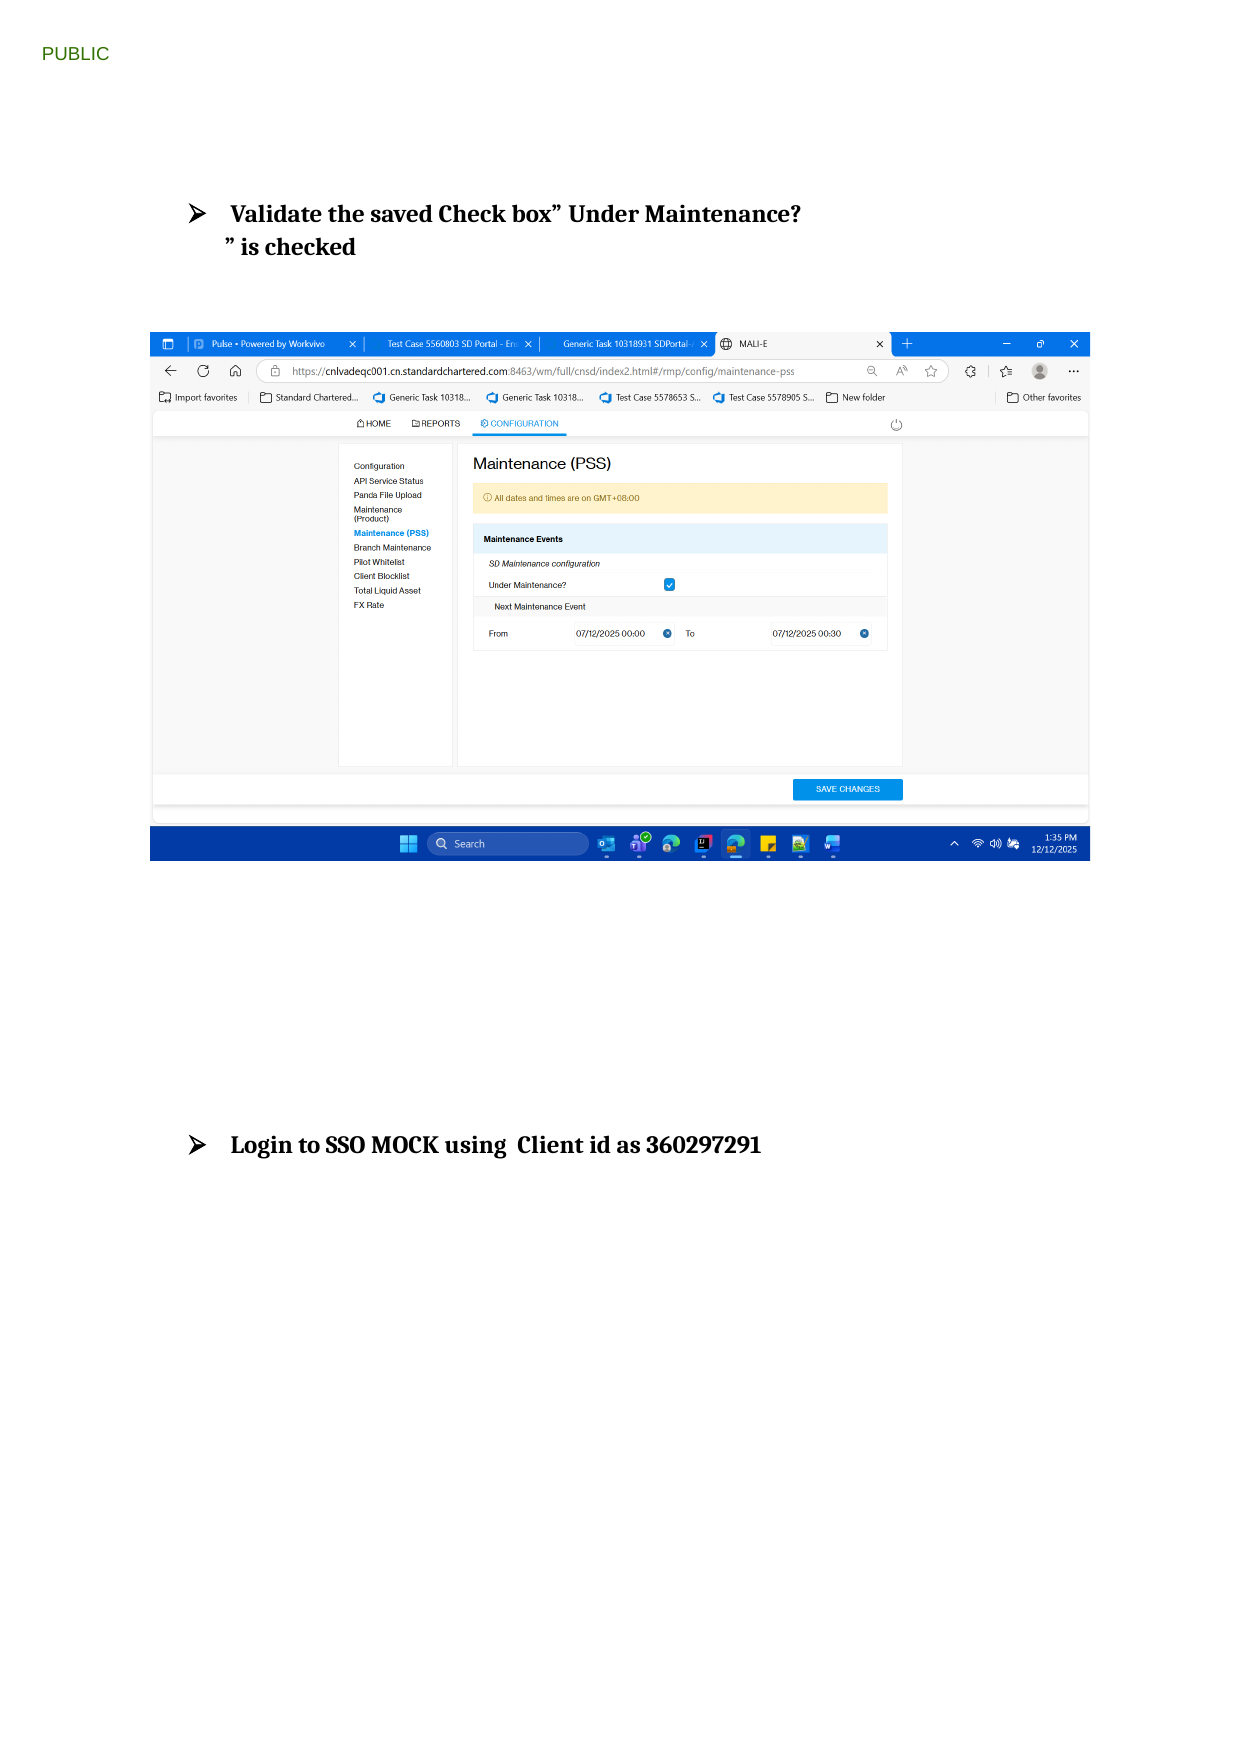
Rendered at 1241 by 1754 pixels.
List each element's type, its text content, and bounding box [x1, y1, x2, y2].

list ” is checked [225, 233, 1090, 261]
picture [150, 332, 1091, 861]
list Validate the saved Check box” Under Maintenance? [187, 200, 1090, 228]
list Login to SSO MOCK using Client id as 360297291 [187, 1131, 1090, 1160]
